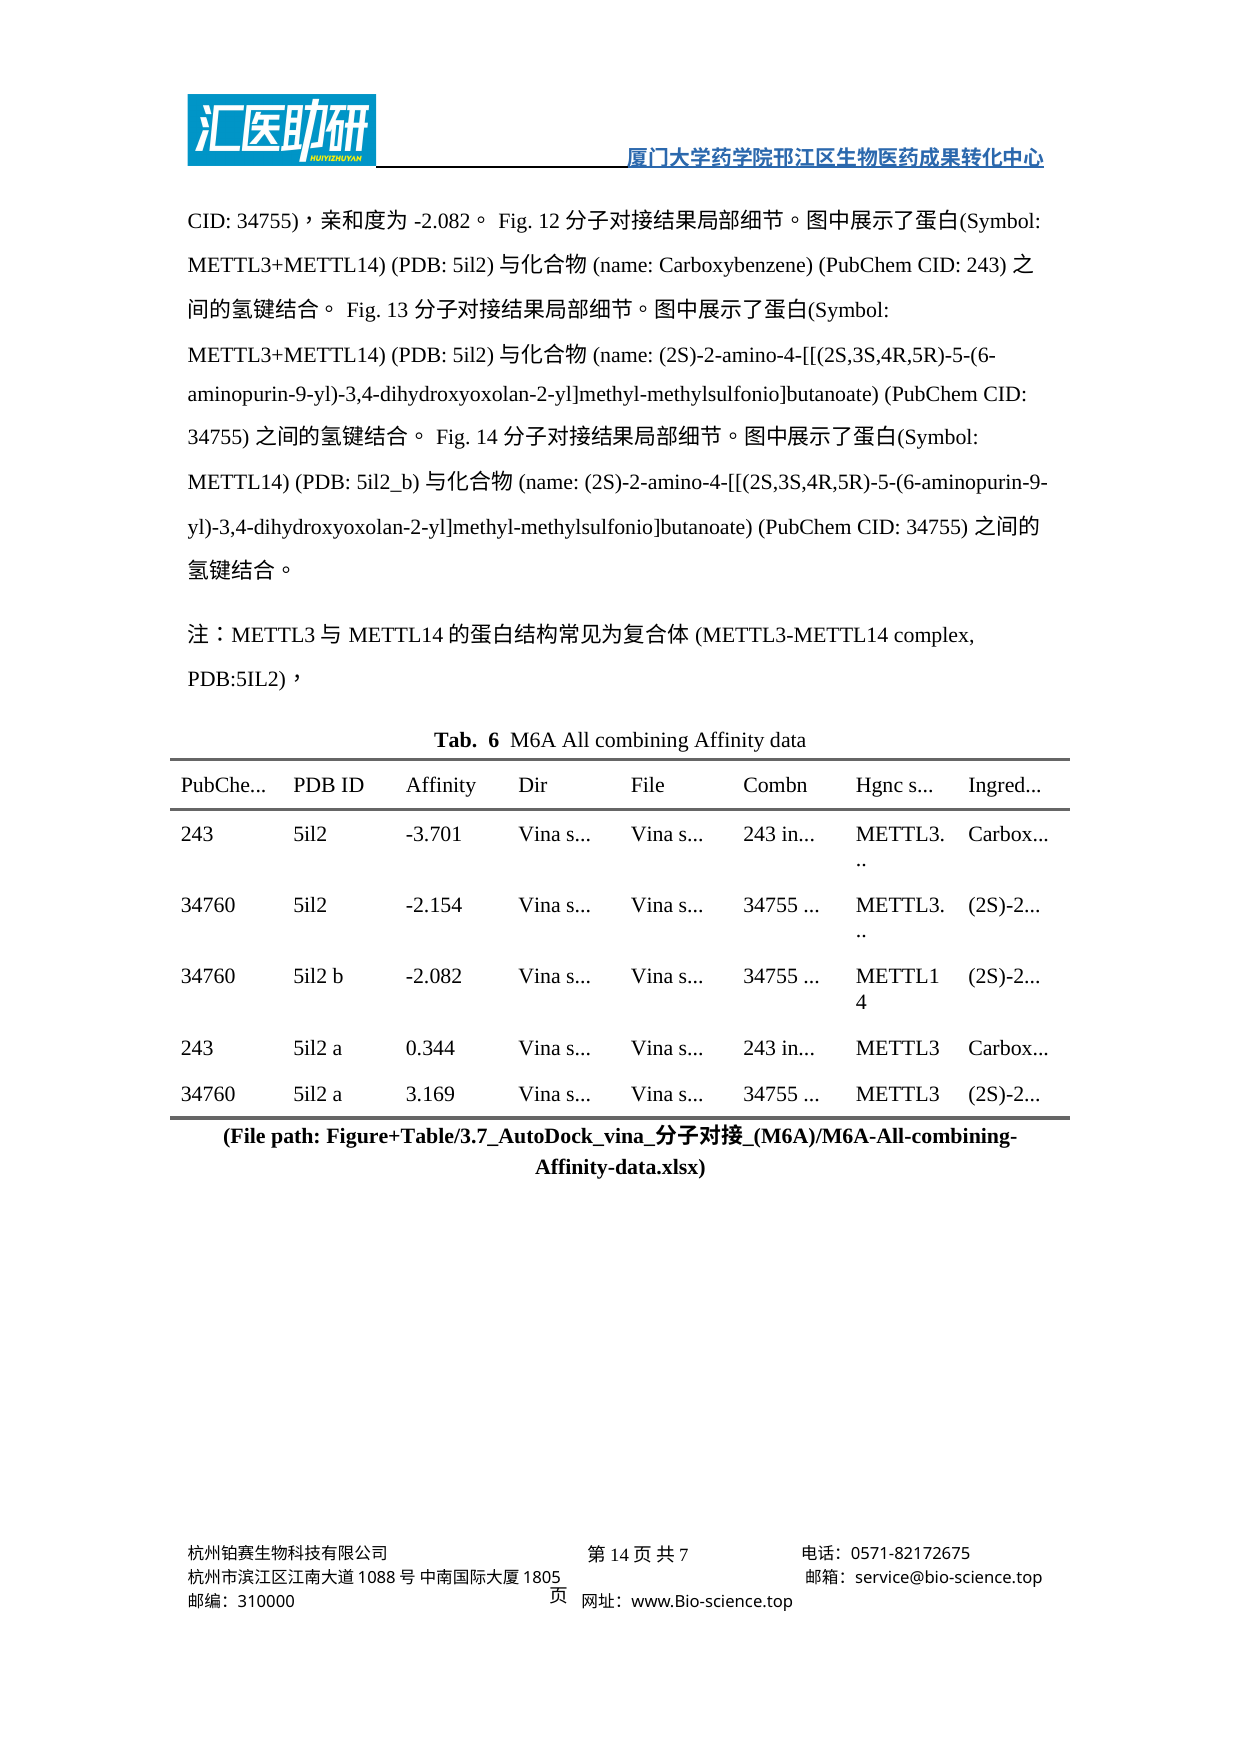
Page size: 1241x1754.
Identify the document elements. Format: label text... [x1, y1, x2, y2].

table_cell (2S)-2... [958, 882, 1070, 953]
text Tab. 6 M6A All combining Affinity data [194, 727, 1046, 752]
table_cell 5il2 a [283, 1024, 395, 1070]
table_cell METTL3 [845, 1070, 958, 1116]
table_header Combn [733, 761, 845, 807]
table_cell 34755 ... [733, 953, 845, 1024]
table_header Hgnc s... [845, 761, 958, 807]
table_cell -2.154 [395, 882, 508, 953]
table_header PubChe... [170, 761, 283, 807]
table_header Ingred... [958, 761, 1070, 807]
table_cell -3.701 [395, 811, 508, 882]
table_cell Vina s... [508, 811, 620, 882]
table_cell Carbox... [958, 1024, 1070, 1070]
table_cell (2S)-2... [958, 953, 1070, 1024]
table_cell 3.169 [395, 1070, 508, 1116]
table_header PDB ID [283, 761, 395, 807]
table_cell Vina s... [508, 1070, 620, 1116]
table_cell Vina s... [508, 882, 620, 953]
table_cell Vina s... [620, 1024, 733, 1070]
table_cell Vina s... [508, 953, 620, 1024]
picture [243, 106, 284, 150]
picture [282, 99, 327, 161]
picture [196, 131, 208, 150]
table_cell 34760 [170, 953, 283, 1024]
picture [201, 118, 208, 127]
table_cell METTL3... [845, 882, 958, 953]
table_cell 34755 ... [733, 882, 845, 953]
table_cell 0.344 [395, 1024, 508, 1070]
table_cell (2S)-2... [958, 1070, 1070, 1116]
table_header Dir [508, 761, 620, 807]
table_cell 243 [170, 811, 283, 882]
table_cell Vina s... [508, 1024, 620, 1070]
table_cell 34760 [170, 1070, 283, 1116]
table_cell Vina s... [620, 953, 733, 1024]
table_cell 243 [170, 1024, 283, 1070]
picture [327, 106, 368, 150]
table_cell 5il2 [283, 882, 395, 953]
table_cell 5il2 [283, 811, 395, 882]
table_cell Carbox... [958, 811, 1070, 882]
table_cell -2.082 [395, 953, 508, 1024]
text (File path: Figure+Table/3.7_AutoDock_vina_分子对接_(M6A)/M6A-All-combining-Affinity-data.xlsx) [187, 1120, 1053, 1179]
picture [204, 106, 210, 114]
table_cell Vina s... [620, 1070, 733, 1116]
table_header Affinity [395, 761, 508, 807]
table_cell METTL3 [845, 1024, 958, 1070]
picture [210, 106, 243, 150]
table_cell Vina s... [620, 811, 733, 882]
text 注：METTL3 与 METTL14 的蛋白结构常见为复合体 (METTL3-METTL14 complex, PDB:5IL2)， [187, 619, 1053, 693]
table_cell 34755 ... [733, 1070, 845, 1116]
table_cell 34760 [170, 882, 283, 953]
table_cell 243 in... [733, 811, 845, 882]
table_cell 5il2 b [283, 953, 395, 1024]
table_header File [620, 761, 733, 807]
table_cell METTL3... [845, 811, 958, 882]
table_cell METTL14 [845, 953, 958, 1024]
table_cell 5il2 a [283, 1070, 395, 1116]
table_cell Vina s... [620, 882, 733, 953]
table_cell 243 in... [733, 1024, 845, 1070]
